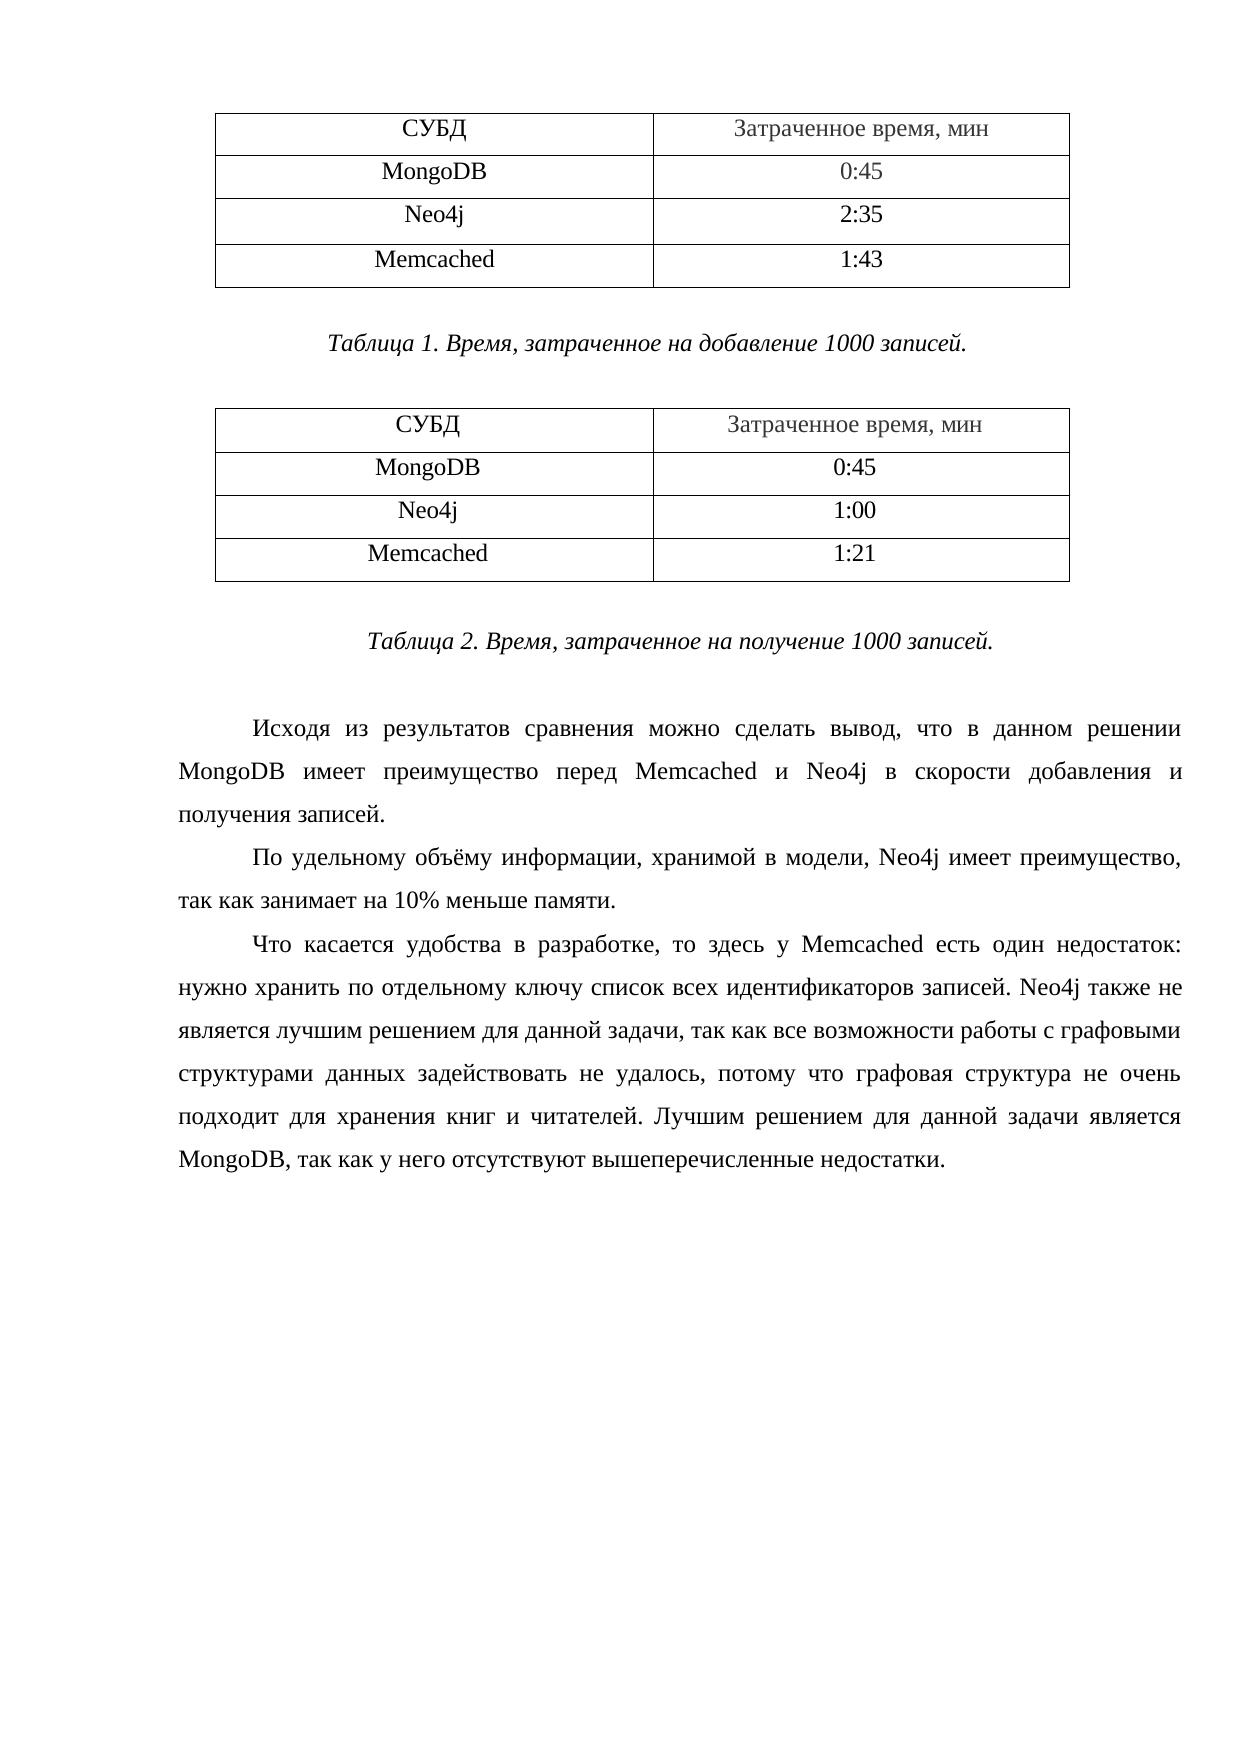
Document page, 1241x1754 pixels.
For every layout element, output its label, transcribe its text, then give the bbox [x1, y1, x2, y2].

text Что касается удобства в разработке, то здесь у Memcached есть один недостаток: нужно хранить по отдельному ключу список всех идентификаторов записей. Neo4j также не является лучшим решением для данной задачи, так как все возможности работы с графовыми структурами данных задействовать не удалось, потому что графовая структура не очень подходит для хранения книг и читателей. Лучшим решением для данной задачи является MongoDB, так как у него отсутствуют вышеперечисленные недостатки. [178, 929, 1182, 1173]
text Таблица 2. Время, затраченное на получение 1000 записей. [223, 626, 1137, 655]
table_header Затраченное время, мин [654, 114, 1069, 155]
text Исходя из результатов сравнения можно сделать вывод, что в данном решении MongoDB имеет преимущество перед Memcached и Neo4j в скорости добавления и получения записей. [178, 713, 1182, 828]
table_cell MongoDB [216, 156, 653, 198]
table_cell Memcached [216, 539, 653, 581]
table_cell 0:45 [654, 156, 1069, 198]
table_cell Neo4j [216, 199, 653, 244]
table_cell 2:35 [654, 199, 1069, 244]
text Таблица 1. Время, затраченное на добавление 1000 записей. [327, 328, 1211, 357]
table_cell 1:00 [654, 496, 1069, 538]
table_cell 1:21 [654, 539, 1069, 581]
table_cell MongoDB [216, 453, 653, 495]
table_cell Memcached [216, 245, 653, 287]
table_header Затраченное время, мин [654, 409, 1069, 452]
table_header СУБД [216, 409, 653, 452]
table_cell 0:45 [654, 453, 1069, 495]
table_header СУБД [216, 114, 653, 155]
table_cell Neo4j [216, 496, 653, 538]
text По удельному объёму информации, хранимой в модели, Neo4j имеет преимущество, так как занимает на 10% меньше памяти. [178, 842, 1182, 914]
table_cell 1:43 [654, 245, 1069, 287]
